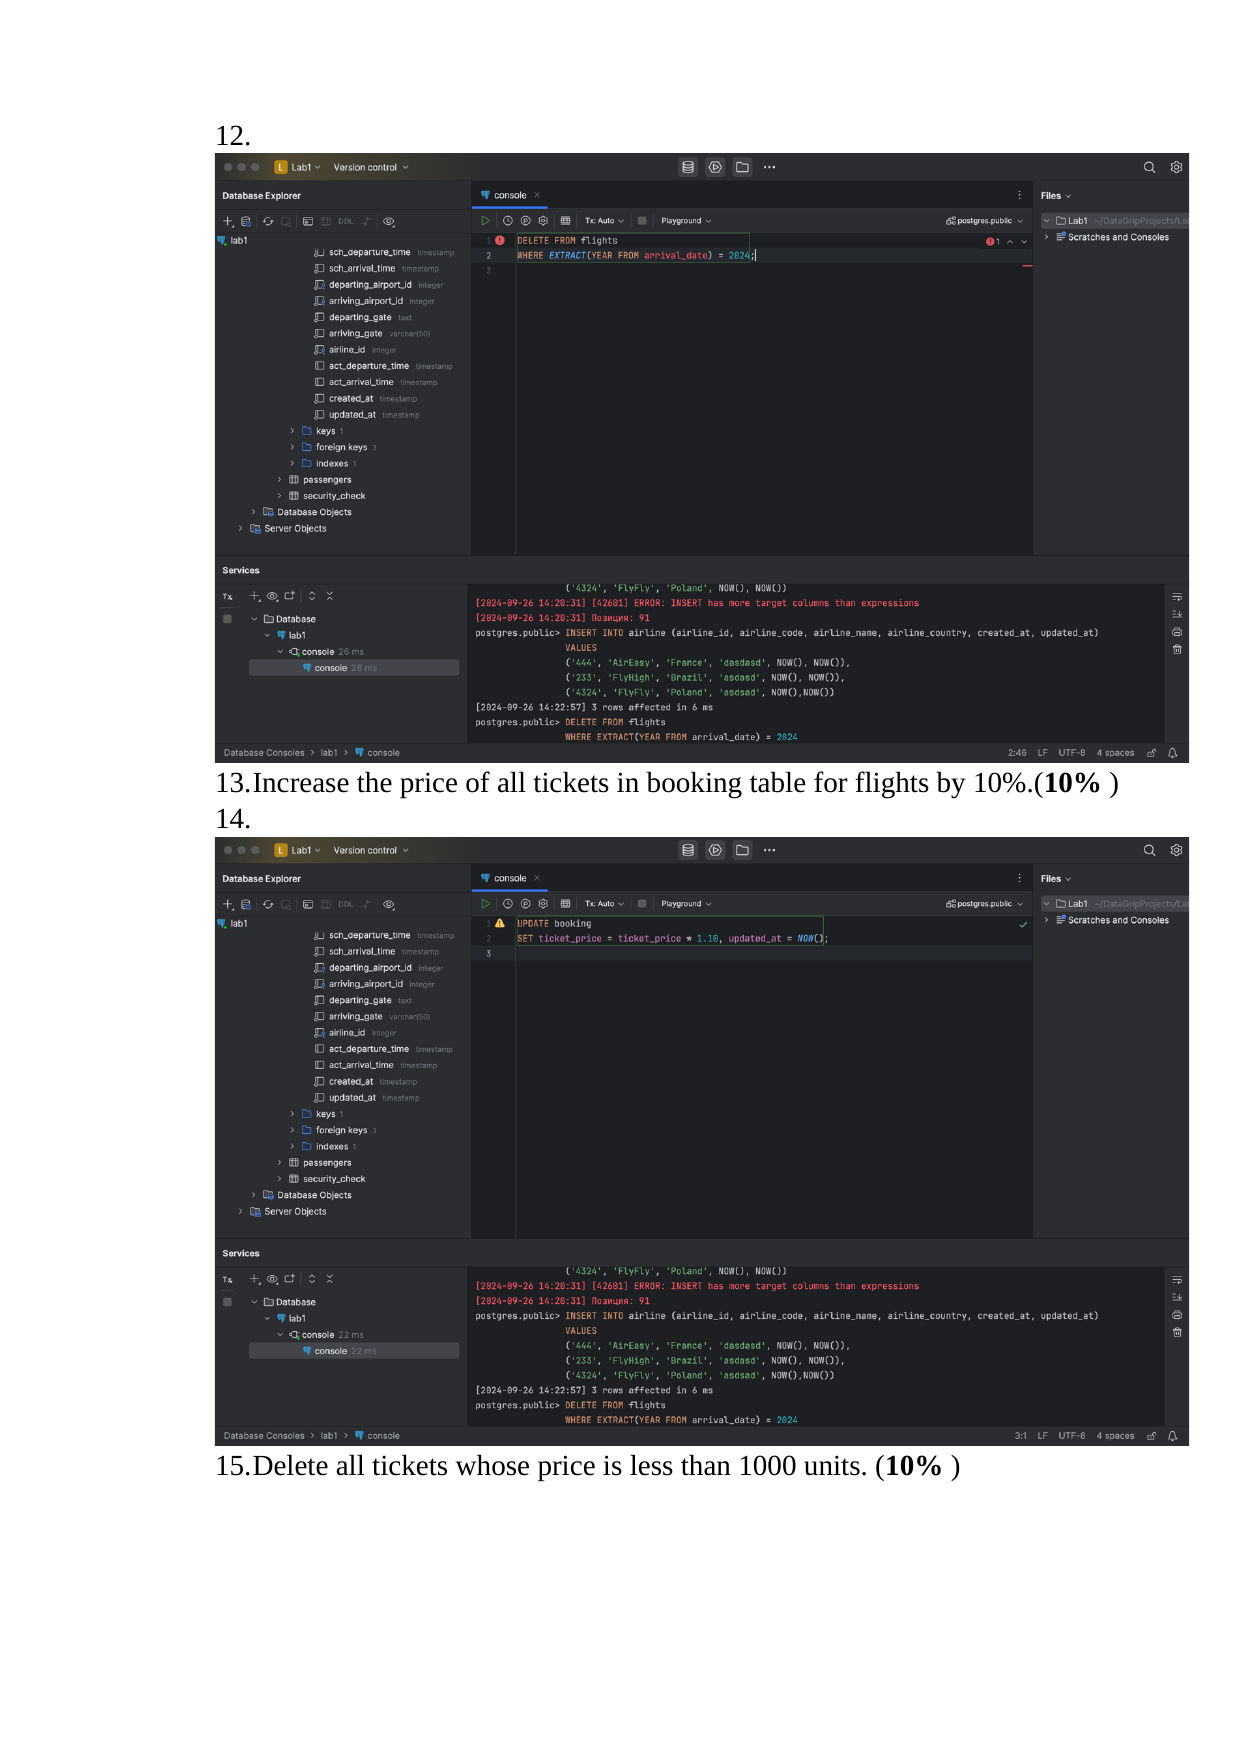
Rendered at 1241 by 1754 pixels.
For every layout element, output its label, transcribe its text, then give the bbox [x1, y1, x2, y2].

list Increase the price of all tickets in booking table for flights by 10%.(10% ) [215, 765, 1152, 799]
picture [214, 837, 1190, 1446]
list Delete all tickets whose price is less than 1000 units. (10% ) [215, 1448, 1152, 1482]
picture [214, 153, 1190, 763]
